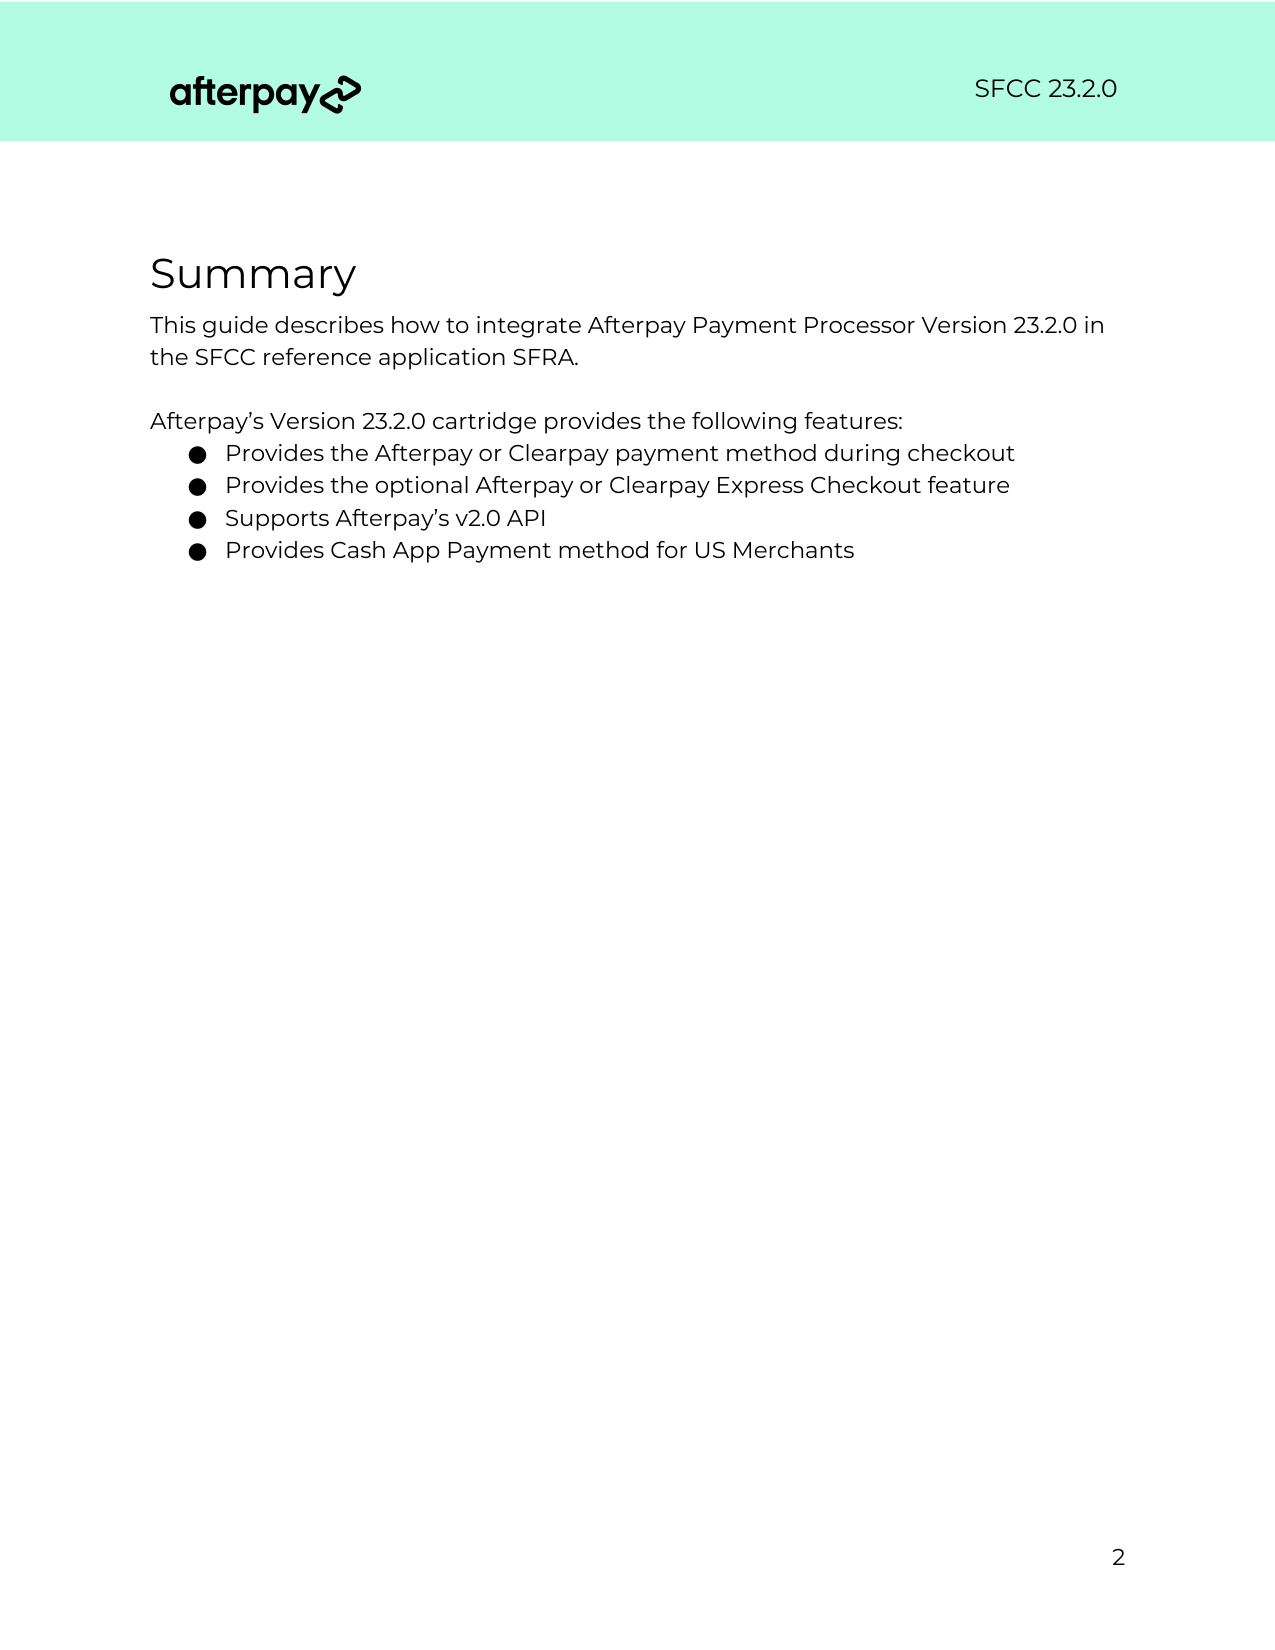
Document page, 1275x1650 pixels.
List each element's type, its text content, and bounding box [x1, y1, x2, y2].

list Provides Cash App Payment method for US Merchants [187, 536, 1125, 564]
list Supports Afterpay’s v2.0 API [187, 504, 1125, 532]
list Provides the Afterpay or Clearpay payment method during checkout [187, 439, 1125, 467]
text This guide describes how to integrate Afterpay Payment Processor Version 23.2.0 in the SFCC reference application SFRA. [150, 311, 1125, 371]
list Provides the optional Afterpay or Clearpay Express Checkout feature [187, 472, 1125, 499]
picture [134, 47, 397, 142]
subtitle Summary [150, 248, 1125, 299]
text Afterpay’s Version 23.2.0 cartridge provides the following features: [150, 375, 1125, 435]
